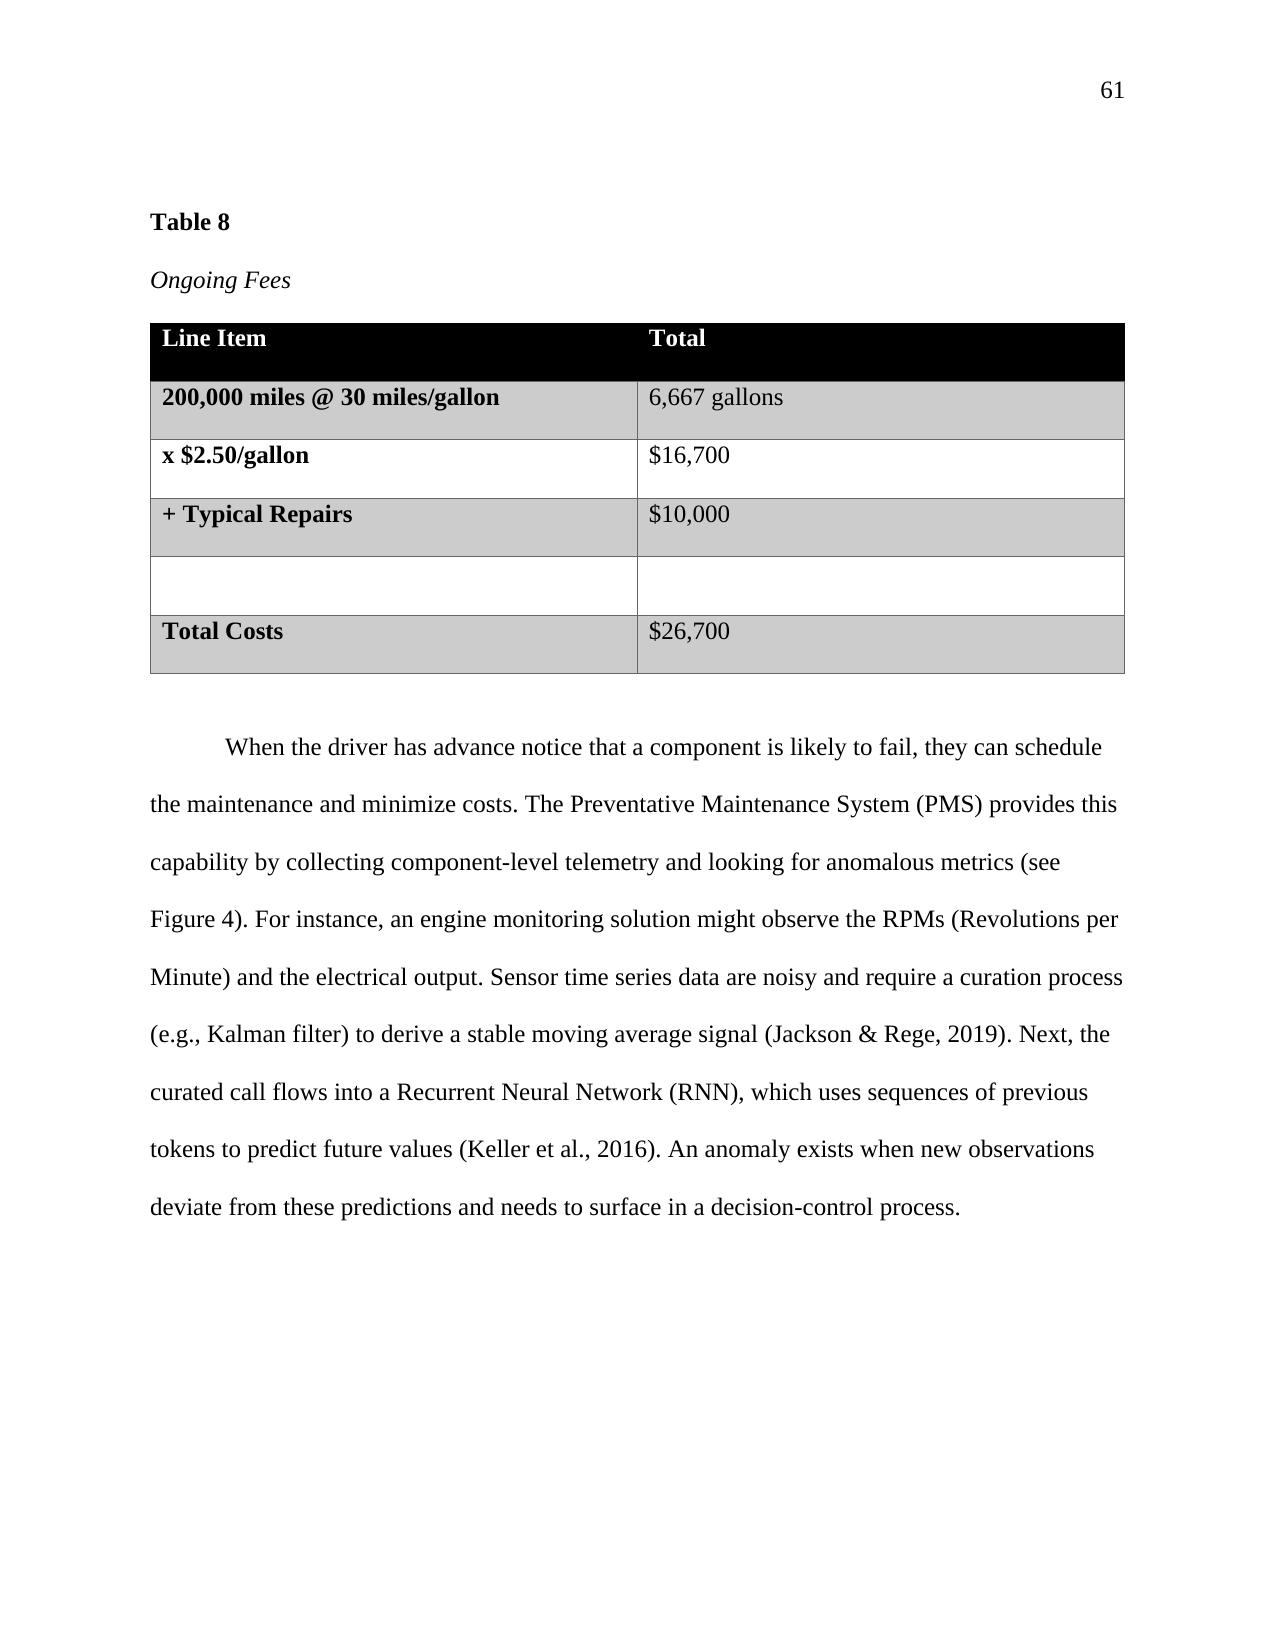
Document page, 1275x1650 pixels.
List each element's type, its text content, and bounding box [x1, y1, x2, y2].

table_cell 6,667 gallons [638, 382, 1124, 439]
table_cell $10,000 [638, 499, 1124, 556]
table_header Total [638, 324, 1124, 381]
text When the driver has advance notice that a component is likely to fail, they can schedule the maintenance and minimize costs. The Preventative Maintenance System (PMS) provides this capability by collecting component-level telemetry and looking for anomalous metrics (see Figure 4). For instance, an engine monitoring solution might observe the RPMs (Revolutions per Minute) and the electrical output. Sensor time series data are noisy and require a curation process (e.g., Kalman filter) to derive a stable moving average signal. Next, the curated call flows into a Recurrent Neural Network (RNN), which uses sequences of previous tokens to predict future values (Keller et al., 2016). An anomaly exists when new observations deviate from these predictions and needs to surface in a decision-control process. [150, 732, 1125, 1220]
text Table 8 Ongoing Fees [150, 207, 1125, 294]
table_cell [151, 557, 637, 615]
table_cell 200,000 miles @ 30 miles/gallon [151, 382, 637, 439]
table_cell $26,700 [638, 616, 1124, 673]
table_cell Total Costs [151, 616, 637, 673]
table_cell $16,700 [638, 440, 1124, 498]
table_header Line Item [151, 324, 637, 381]
table_cell + Typical Repairs [151, 499, 637, 556]
table_cell [638, 557, 1124, 615]
table_cell x $2.50/gallon [151, 440, 637, 498]
